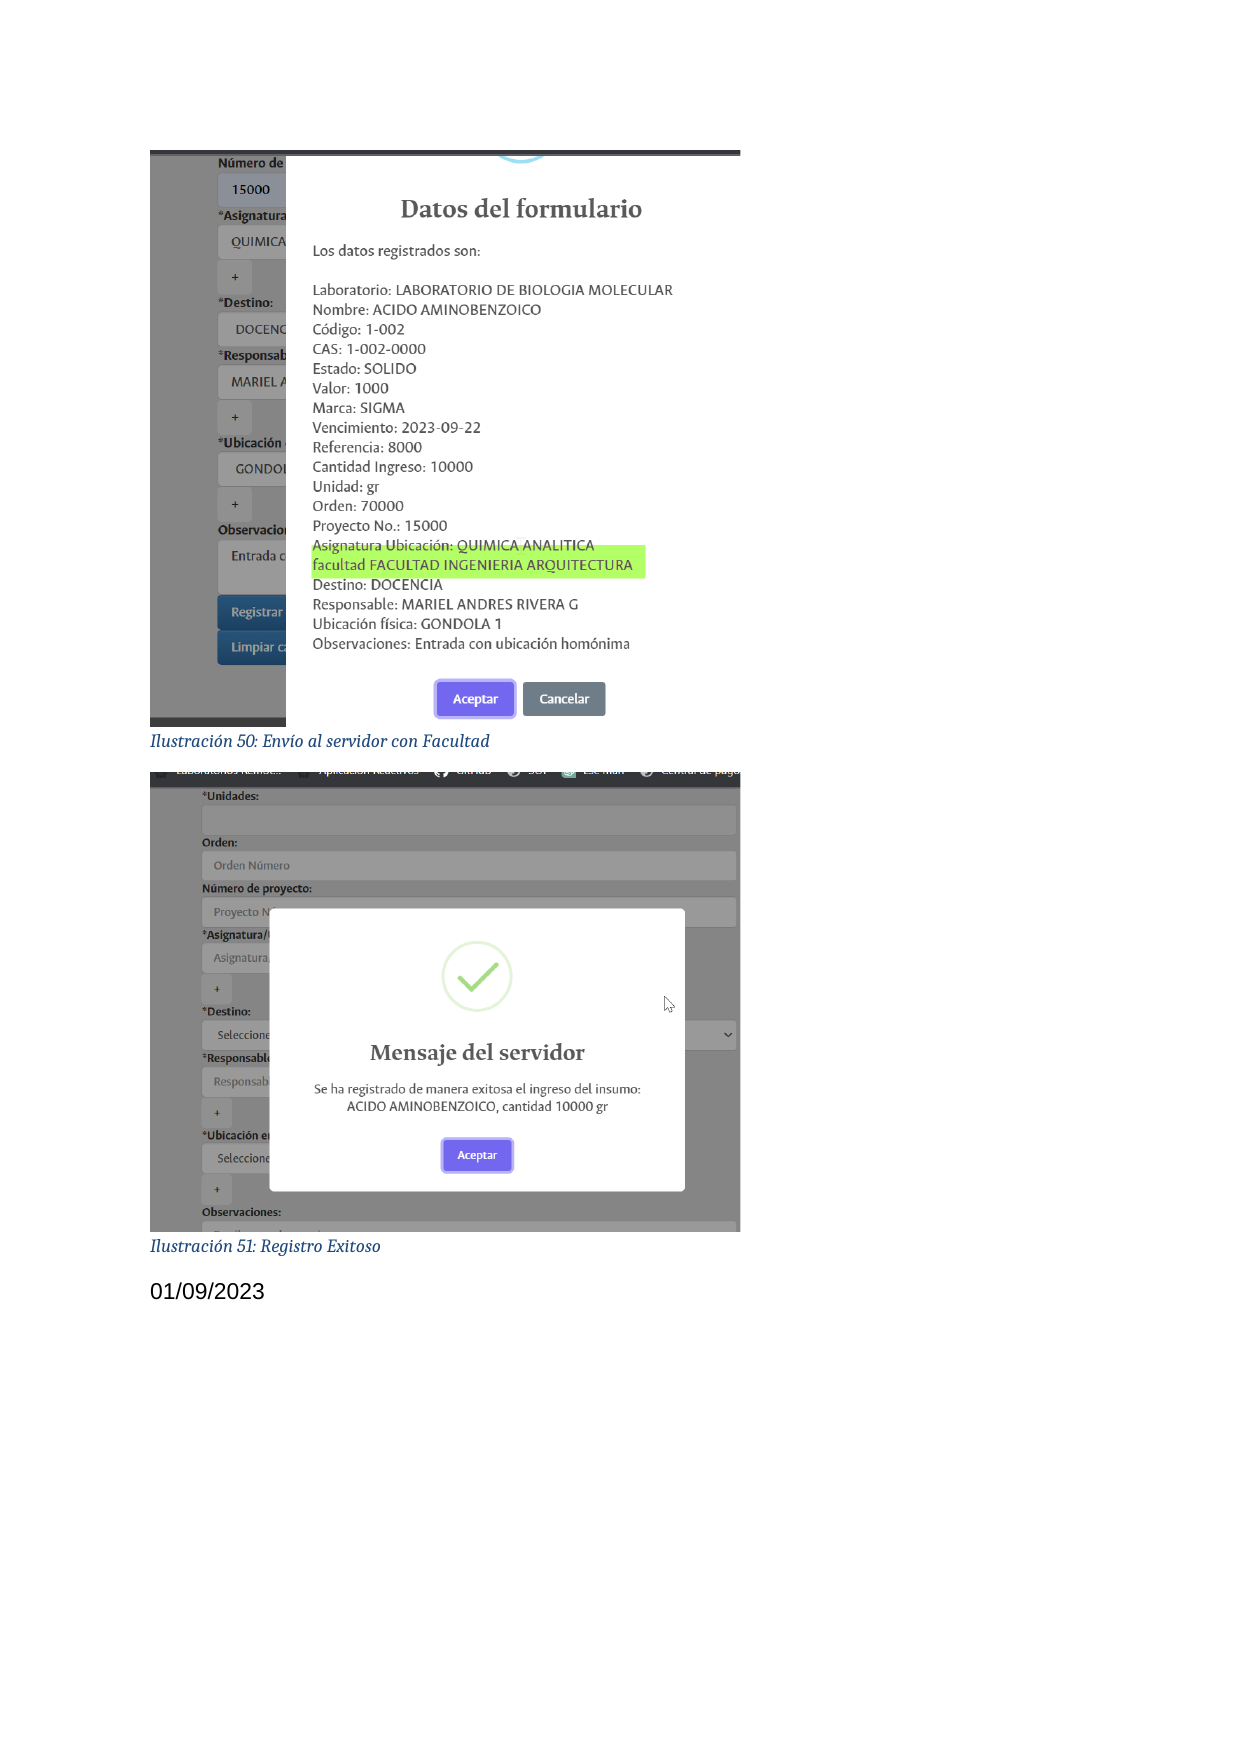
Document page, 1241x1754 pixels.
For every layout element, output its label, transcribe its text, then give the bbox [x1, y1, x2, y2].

picture [150, 150, 741, 727]
text Ilustración 51: Registro Exitoso [150, 1236, 1090, 1257]
text Ilustración 50: Envío al servidor con Facultad [150, 730, 1090, 752]
picture [150, 772, 741, 1232]
text 01/09/2023 [150, 1278, 1090, 1304]
